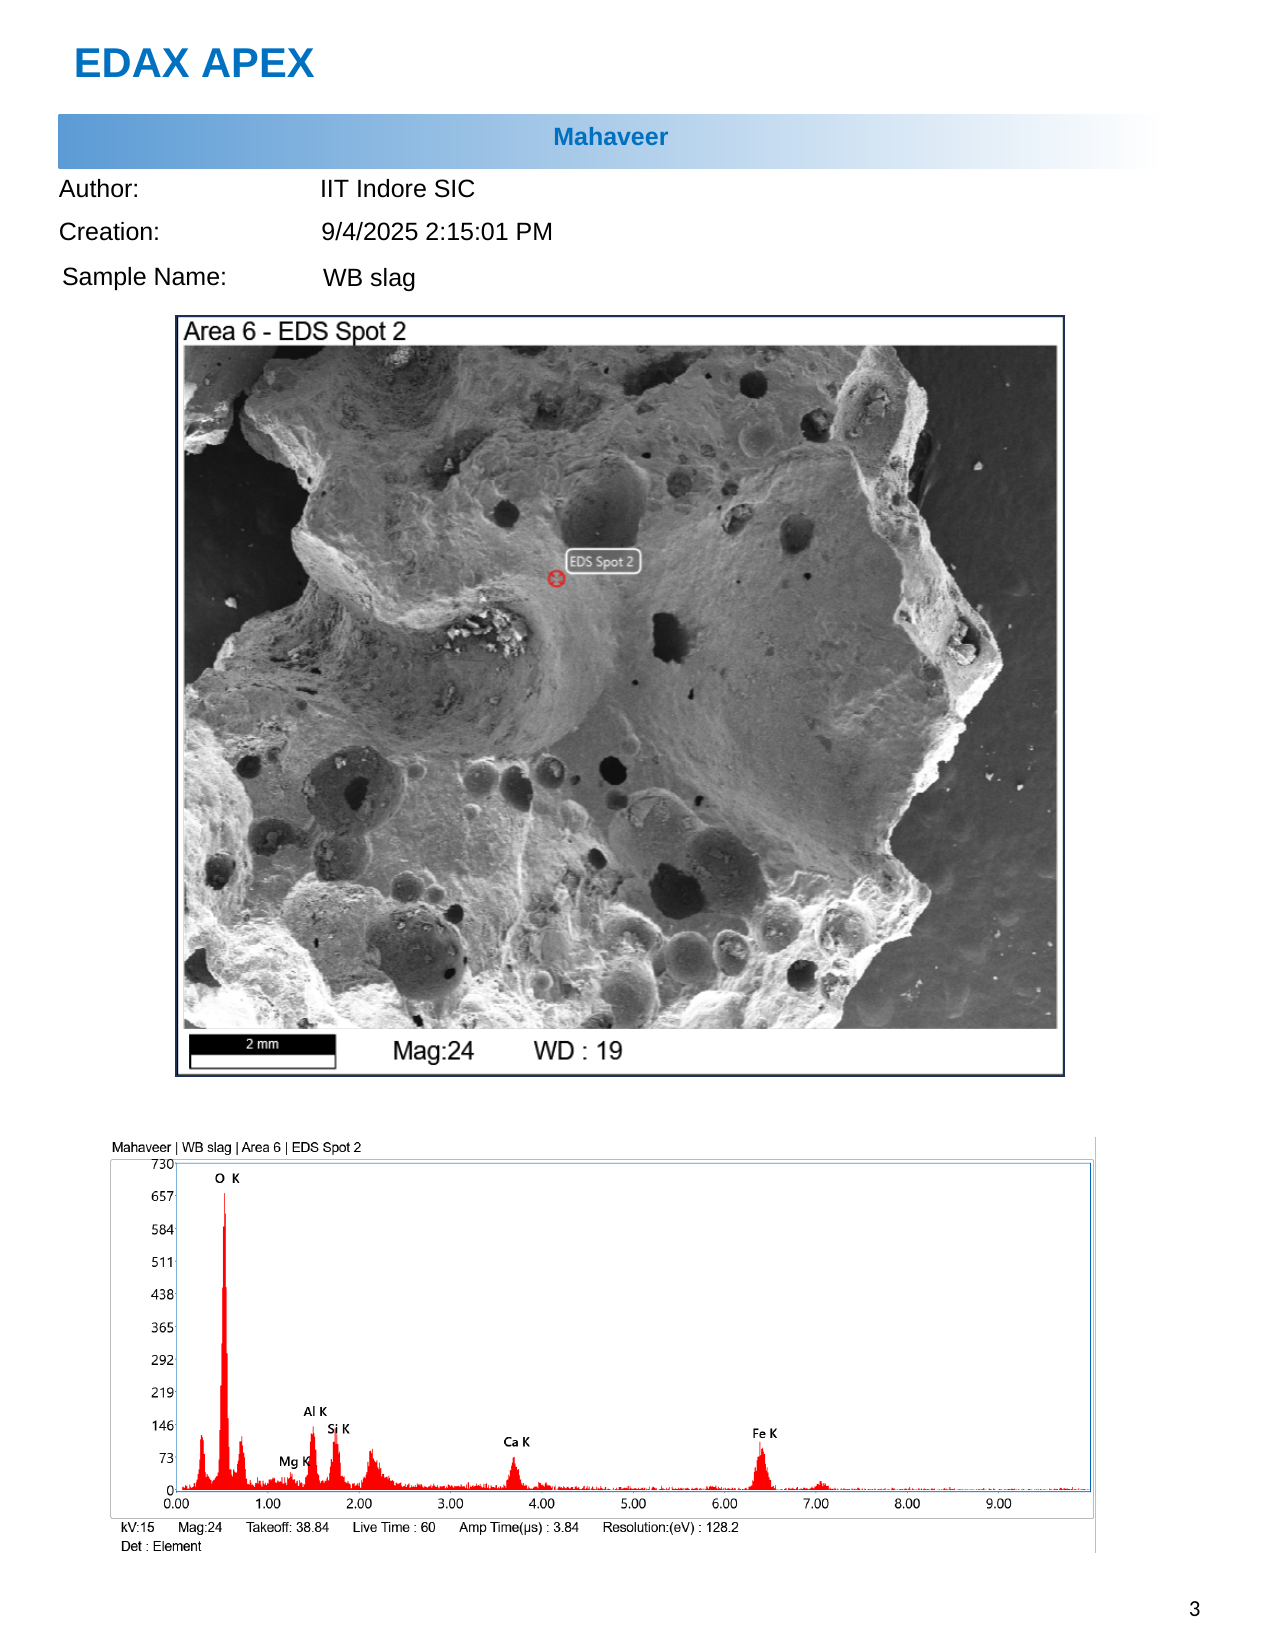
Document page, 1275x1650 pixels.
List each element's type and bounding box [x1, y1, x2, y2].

picture [177, 317, 1063, 1075]
picture [100, 1136, 1104, 1553]
